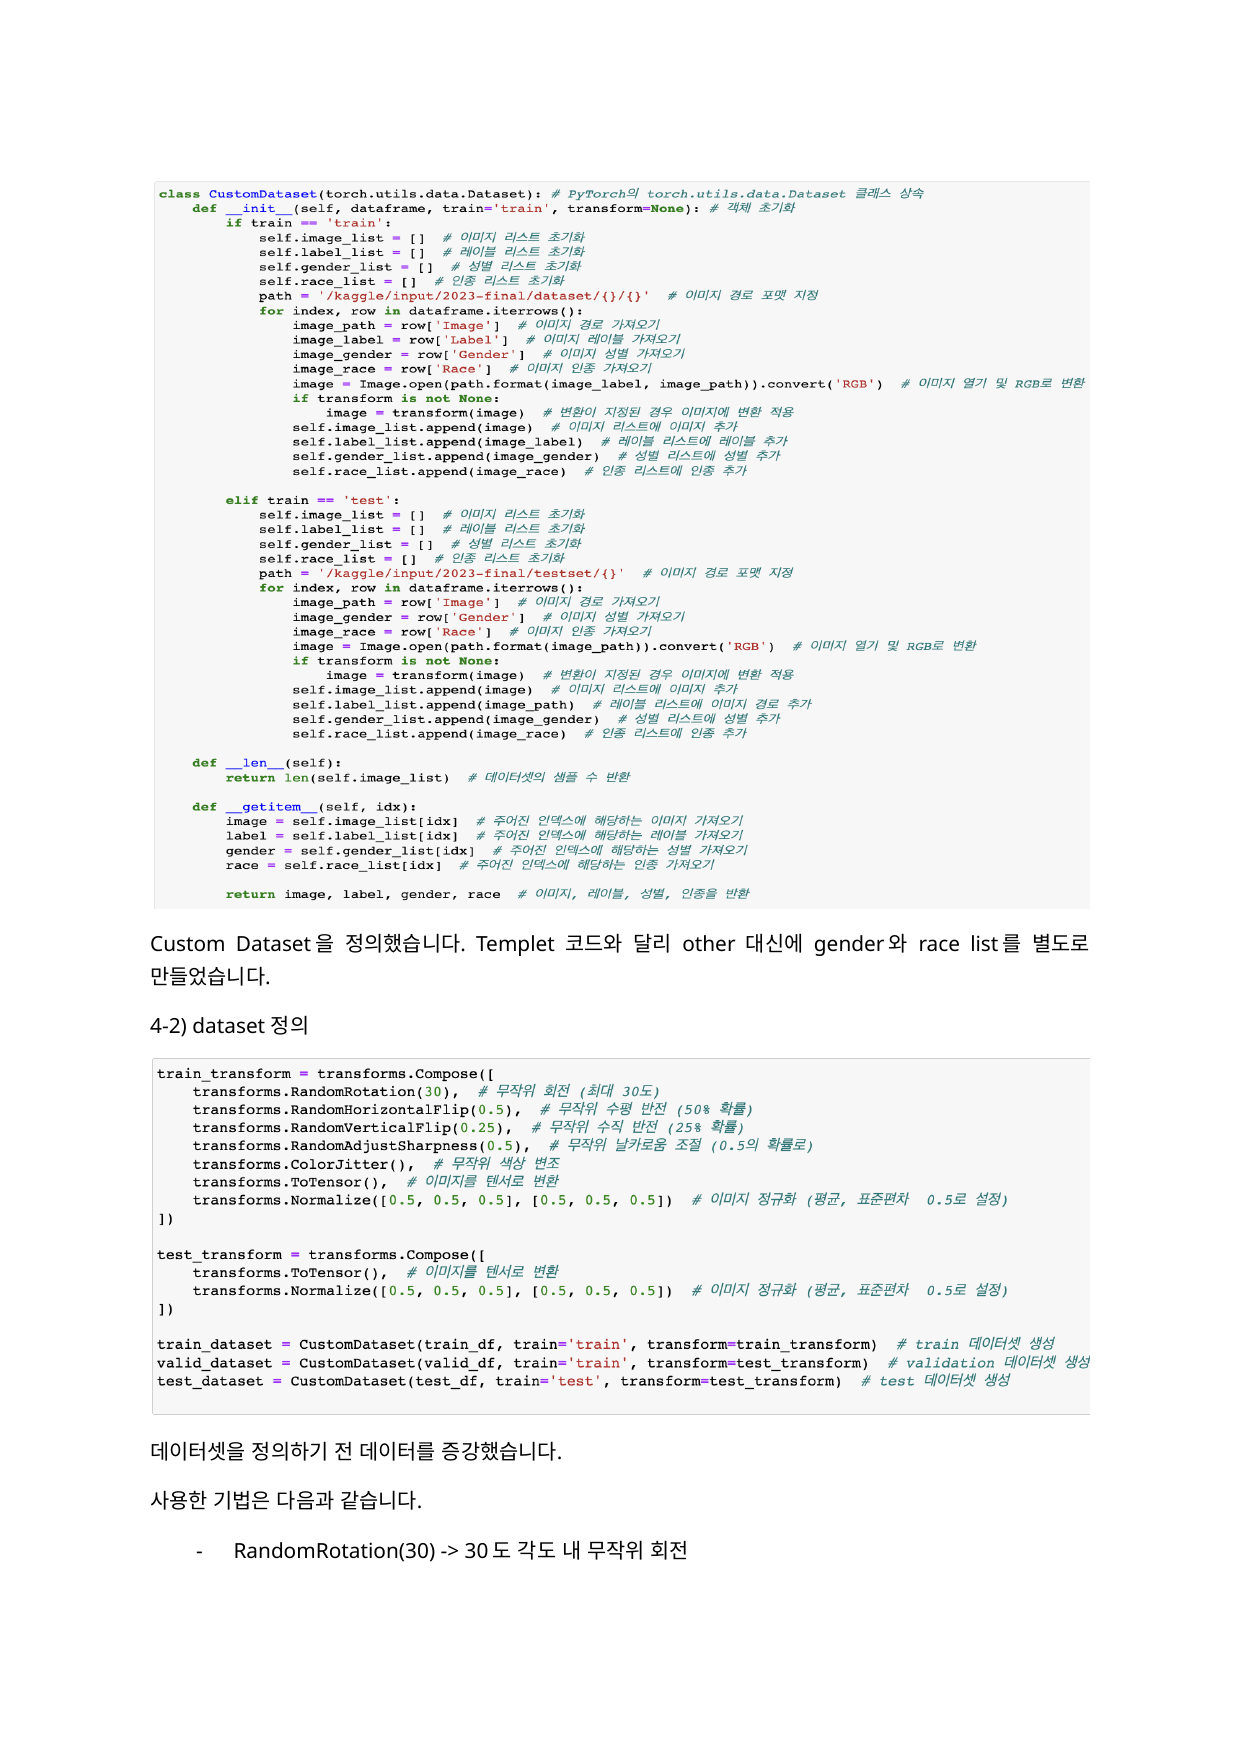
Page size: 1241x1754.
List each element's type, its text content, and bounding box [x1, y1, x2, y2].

list RandomRotation(30) -> 30도 각도 내 무작위 회전 [196, 1534, 1090, 1564]
text 4-2) dataset 정의 [150, 1009, 1090, 1040]
picture [150, 1058, 1091, 1417]
text Custom Dataset을 정의했습니다. Templet 코드와 달리 other 대신에 gender와 race list를 별도로 만들었습니다. [150, 927, 1090, 991]
text 데이터셋을 정의하기 전 데이터를 증강했습니다. [150, 1435, 1090, 1466]
text 사용한 기법은 다음과 같습니다. [150, 1485, 1090, 1515]
picture [150, 177, 1091, 909]
